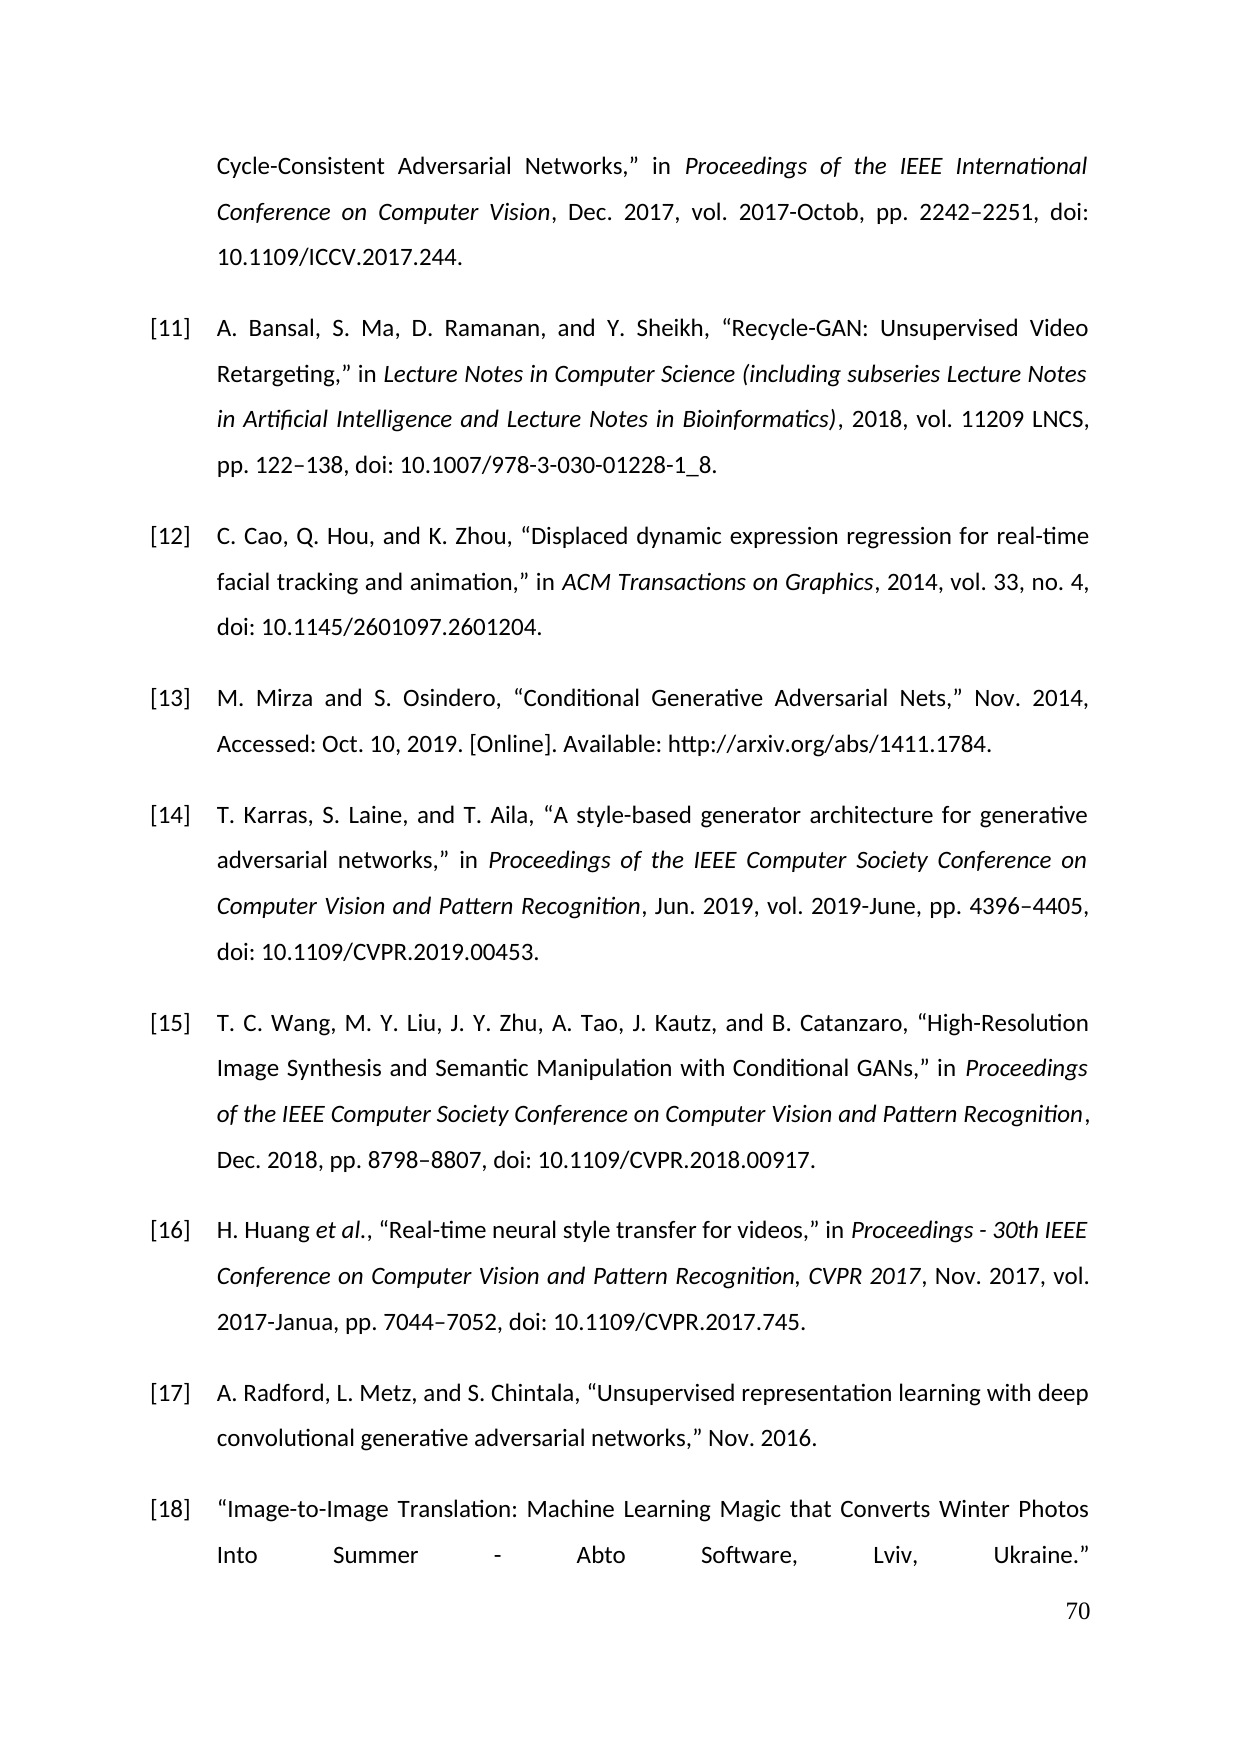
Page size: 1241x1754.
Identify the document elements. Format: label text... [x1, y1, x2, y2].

text [13] M. Mirza and S. Osindero, “Conditional Generative Adversarial Nets,” Nov. 2014, Accessed: Oct. 10, 2019. [Online]. Available: http://arxiv.org/abs/1411.1784. [150, 682, 1090, 758]
text [14] T. Karras, S. Laine, and T. Aila, “A style-based generator architecture for generative adversarial networks,” in Proceedings of the IEEE Computer Society Conference on Computer Vision and Pattern Recognition, Jun. 2019, vol. 2019-June, pp. 4396–4405, doi: 10.1109/CVPR.2019.00453. [150, 799, 1090, 966]
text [150, 1493, 1090, 1569]
text [17] A. Radford, L. Metz, and S. Chintala, “Unsupervised representation learning with deep convolutional generative adversarial networks,” Nov. 2016. [150, 1377, 1090, 1453]
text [150, 150, 1090, 272]
text [15] T. C. Wang, M. Y. Liu, J. Y. Zhu, A. Tao, J. Kautz, and B. Catanzaro, “High-Resolution Image Synthesis and Semantic Manipulation with Conditional GANs,” in Proceedings of the IEEE Computer Society Conference on Computer Vision and Pattern Recognition, Dec. 2018, pp. 8798–8807, doi: 10.1109/CVPR.2018.00917. [150, 1007, 1090, 1174]
text [12] C. Cao, Q. Hou, and K. Zhou, “Displaced dynamic expression regression for real-time facial tracking and animation,” in ACM Transactions on Graphics, 2014, vol. 33, no. 4, doi: 10.1145/2601097.2601204. [150, 520, 1090, 642]
text [11] A. Bansal, S. Ma, D. Ramanan, and Y. Sheikh, “Recycle-GAN: Unsupervised Video Retargeting,” in Lecture Notes in Computer Science (including subseries Lecture Notes in Artificial Intelligence and Lecture Notes in Bioinformatics), 2018, vol. 11209 LNCS, pp. 122–138, doi: 10.1007/978-3-030-01228-1_8. [150, 312, 1090, 480]
text [16] H. Huang et al., “Real-time neural style transfer for videos,” in Proceedings - 30th IEEE Conference on Computer Vision and Pattern Recognition, CVPR 2017, Nov. 2017, vol. 2017-Janua, pp. 7044–7052, doi: 10.1109/CVPR.2017.745. [150, 1214, 1090, 1337]
